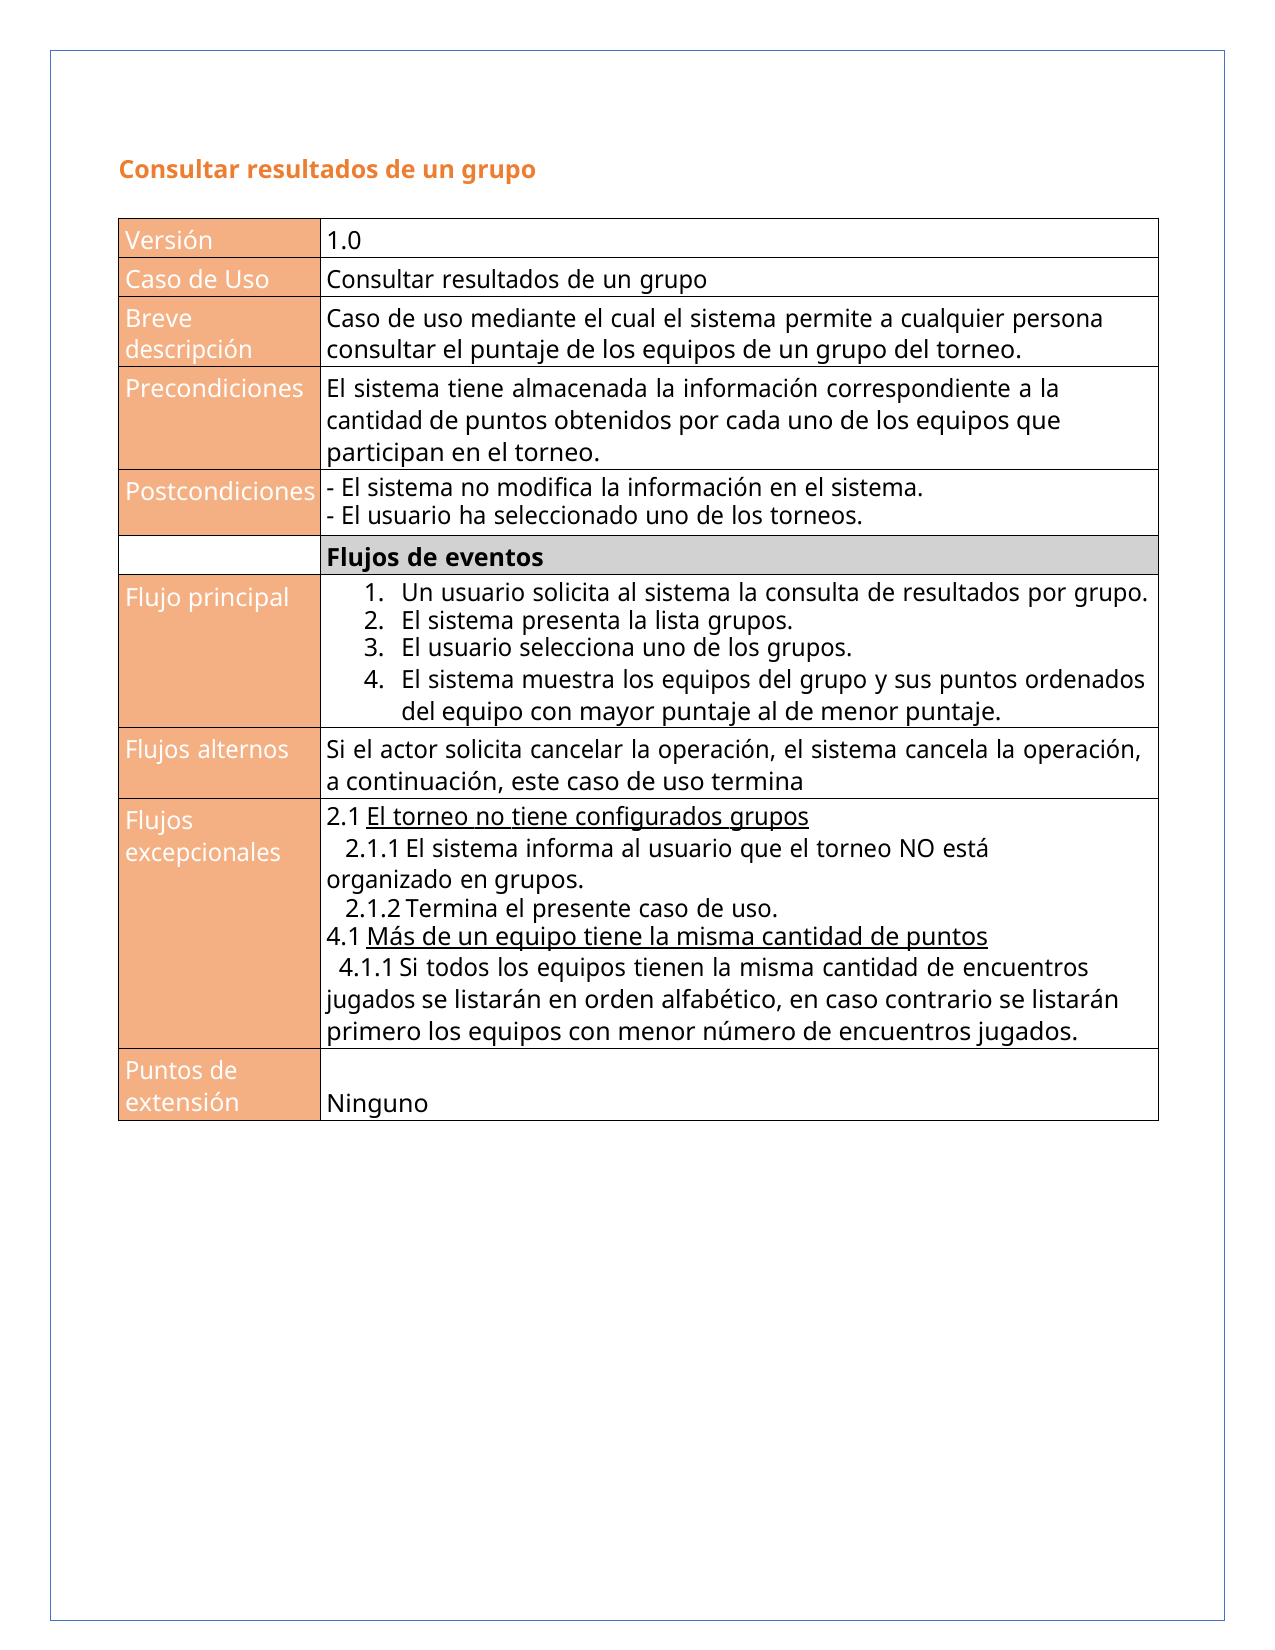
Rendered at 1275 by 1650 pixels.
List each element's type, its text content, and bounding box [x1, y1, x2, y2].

table_cell Precondiciones [119, 367, 320, 469]
table_cell El torneo no tiene configurados grupos El sistema informa al usuario que el torneo NO está organizado en grupos. Termina el presente caso de uso. Más de un equipo tiene la misma cantidad de puntos Si todos los equipos tienen la misma cantidad de encuentros jugados se listarán en orden alfabético, en caso contrario se listarán primero los equipos con menor número de encuentros jugados. [321, 799, 1158, 1048]
table_header 1.0 [321, 219, 1158, 257]
table_header Versión [119, 219, 320, 257]
table_cell Flujos excepcionales [119, 799, 320, 1048]
table_cell [119, 536, 320, 574]
table_cell Consultar resultados de un grupo [321, 258, 1158, 296]
table_cell El sistema no modifica la información en el sistema. El usuario ha seleccionado uno de los torneos. [321, 470, 1158, 535]
table_cell Caso de Uso [119, 258, 320, 296]
table_cell Un usuario solicita al sistema la consulta de resultados por grupo. El sistema presenta la lista grupos. El usuario selecciona uno de los grupos. El sistema muestra los equipos del grupo y sus puntos ordenados del equipo con mayor puntaje al de menor puntaje. [321, 575, 1158, 727]
table_cell Puntos de extensión [119, 1049, 320, 1120]
table_cell Flujos alternos [119, 728, 320, 798]
table_cell Postcondiciones [119, 470, 320, 535]
table_cell Flujo principal [119, 575, 320, 727]
table_cell Breve descripción [119, 297, 320, 366]
text Consultar resultados de un grupo [118, 152, 1169, 186]
table_cell Flujos de eventos [321, 536, 1158, 574]
table_cell El sistema tiene almacenada la información correspondiente a la cantidad de puntos obtenidos por cada uno de los equipos que participan en el torneo. [321, 367, 1158, 469]
table_cell Ninguno [321, 1049, 1158, 1120]
table_cell Si el actor solicita cancelar la operación, el sistema cancela la operación, a continuación, este caso de uso termina [321, 728, 1158, 798]
table_cell Caso de uso mediante el cual el sistema permite a cualquier persona consultar el puntaje de los equipos de un grupo del torneo. [321, 297, 1158, 366]
